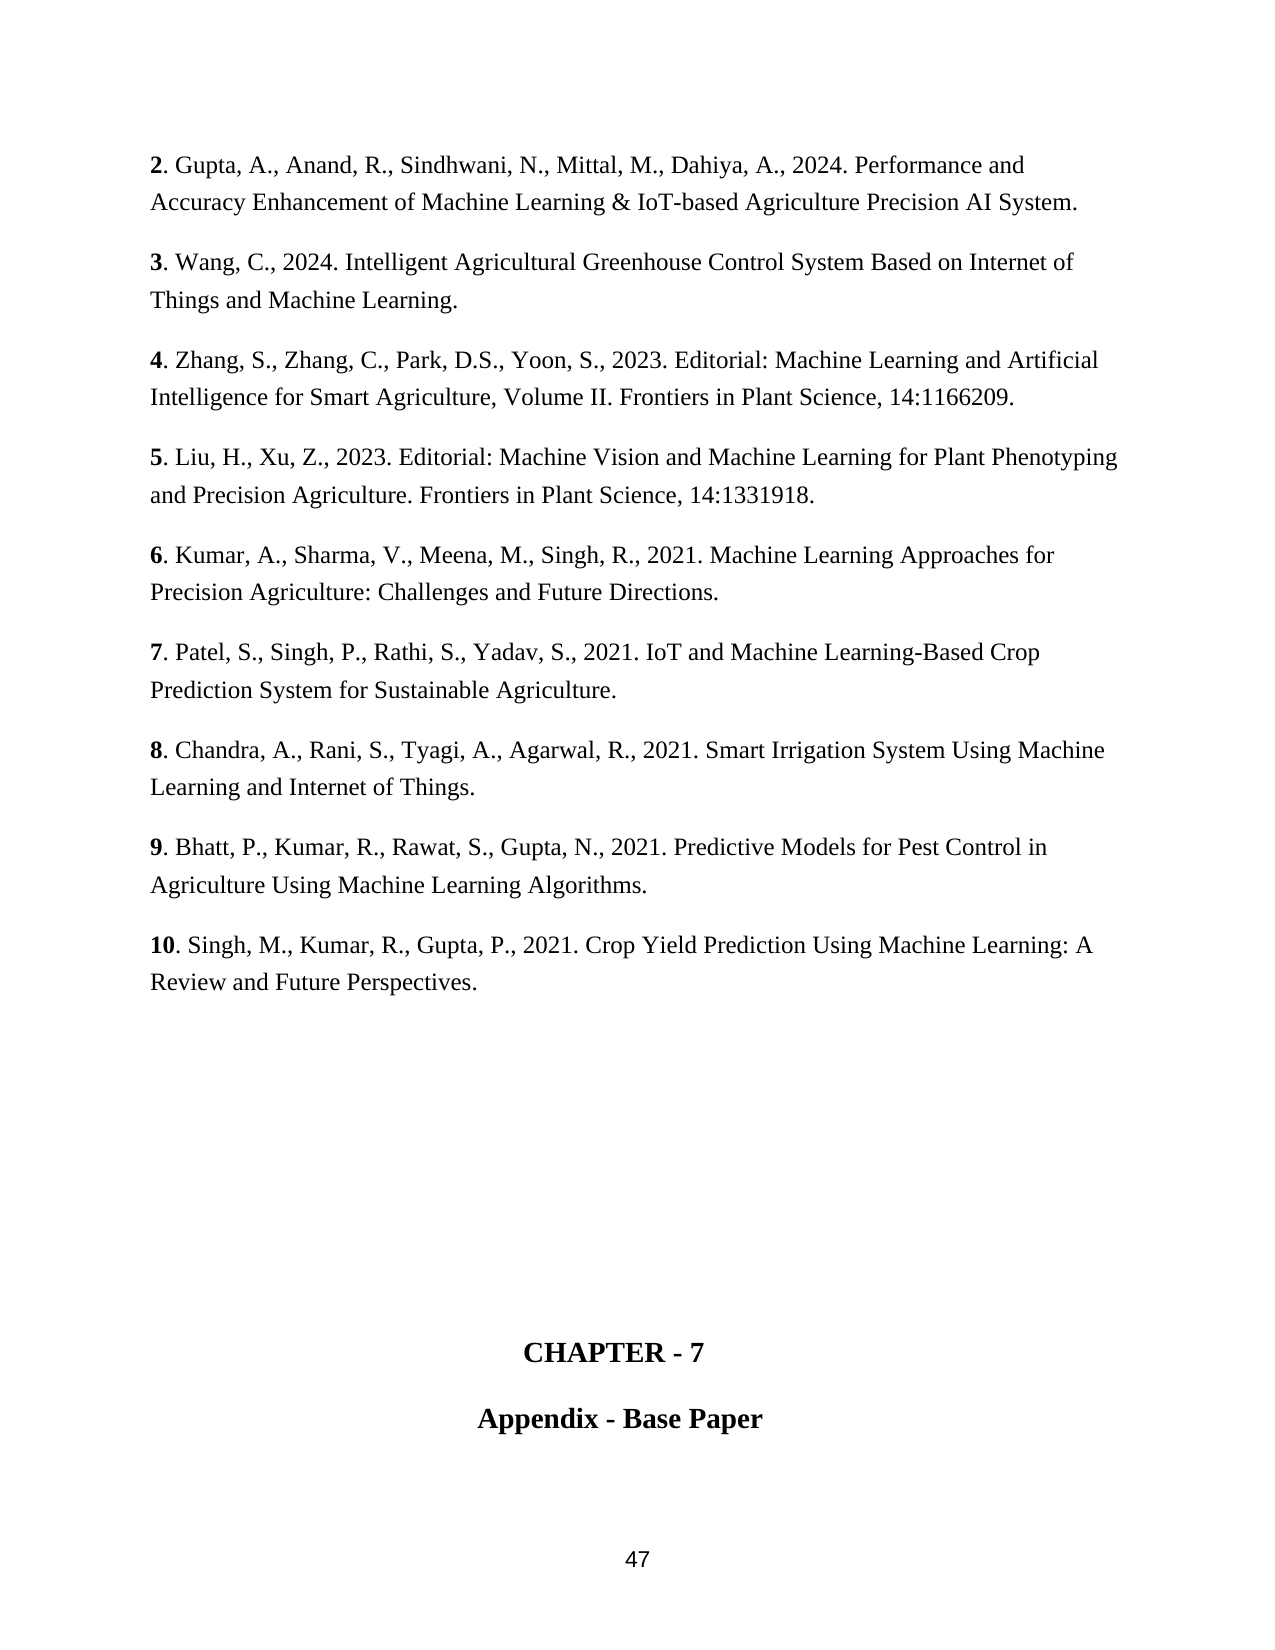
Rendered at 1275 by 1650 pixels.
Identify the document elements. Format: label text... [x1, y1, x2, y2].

text 4. Zhang, S., Zhang, C., Park, D.S., Yoon, S., 2023. Editorial: Machine Learning and Artificial Intelligence for Smart Agriculture, Volume II. Frontiers in Plant Science, 14:1166209. [150, 345, 1125, 411]
text 7. Patel, S., Singh, P., Rathi, S., Yadav, S., 2021. IoT and Machine Learning-Based Crop Prediction System for Sustainable Agriculture. [150, 637, 1125, 703]
text 5. Liu, H., Xu, Z., 2023. Editorial: Machine Vision and Machine Learning for Plant Phenotyping and Precision Agriculture. Frontiers in Plant Science, 14:1331918. [150, 442, 1125, 508]
text 2. Gupta, A., Anand, R., Sindhwani, N., Mittal, M., Dahiya, A., 2024. Performance and Accuracy Enhancement of Machine Learning & IoT-based Agriculture Precision AI System. [150, 150, 1125, 216]
text 3. Wang, C., 2024. Intelligent Agricultural Greenhouse Control System Based on Internet of Things and Machine Learning. [150, 247, 1125, 313]
text CHAPTER - 7 [375, 1335, 1125, 1368]
text 6. Kumar, A., Sharma, V., Meena, M., Singh, R., 2021. Machine Learning Approaches for Precision Agriculture: Challenges and Future Directions. [150, 540, 1125, 606]
text 9. Bhatt, P., Kumar, R., Rawat, S., Gupta, N., 2021. Predictive Models for Pest Control in Agriculture Using Machine Learning Algorithms. [150, 832, 1125, 898]
text Appendix - Base Paper [375, 1401, 1125, 1435]
text 10. Singh, M., Kumar, R., Gupta, P., 2021. Crop Yield Prediction Using Machine Learning: A Review and Future Perspectives. [150, 930, 1125, 996]
text 8. Chandra, A., Rani, S., Tyagi, A., Agarwal, R., 2021. Smart Irrigation System Using Machine Learning and Internet of Things. [150, 735, 1125, 801]
